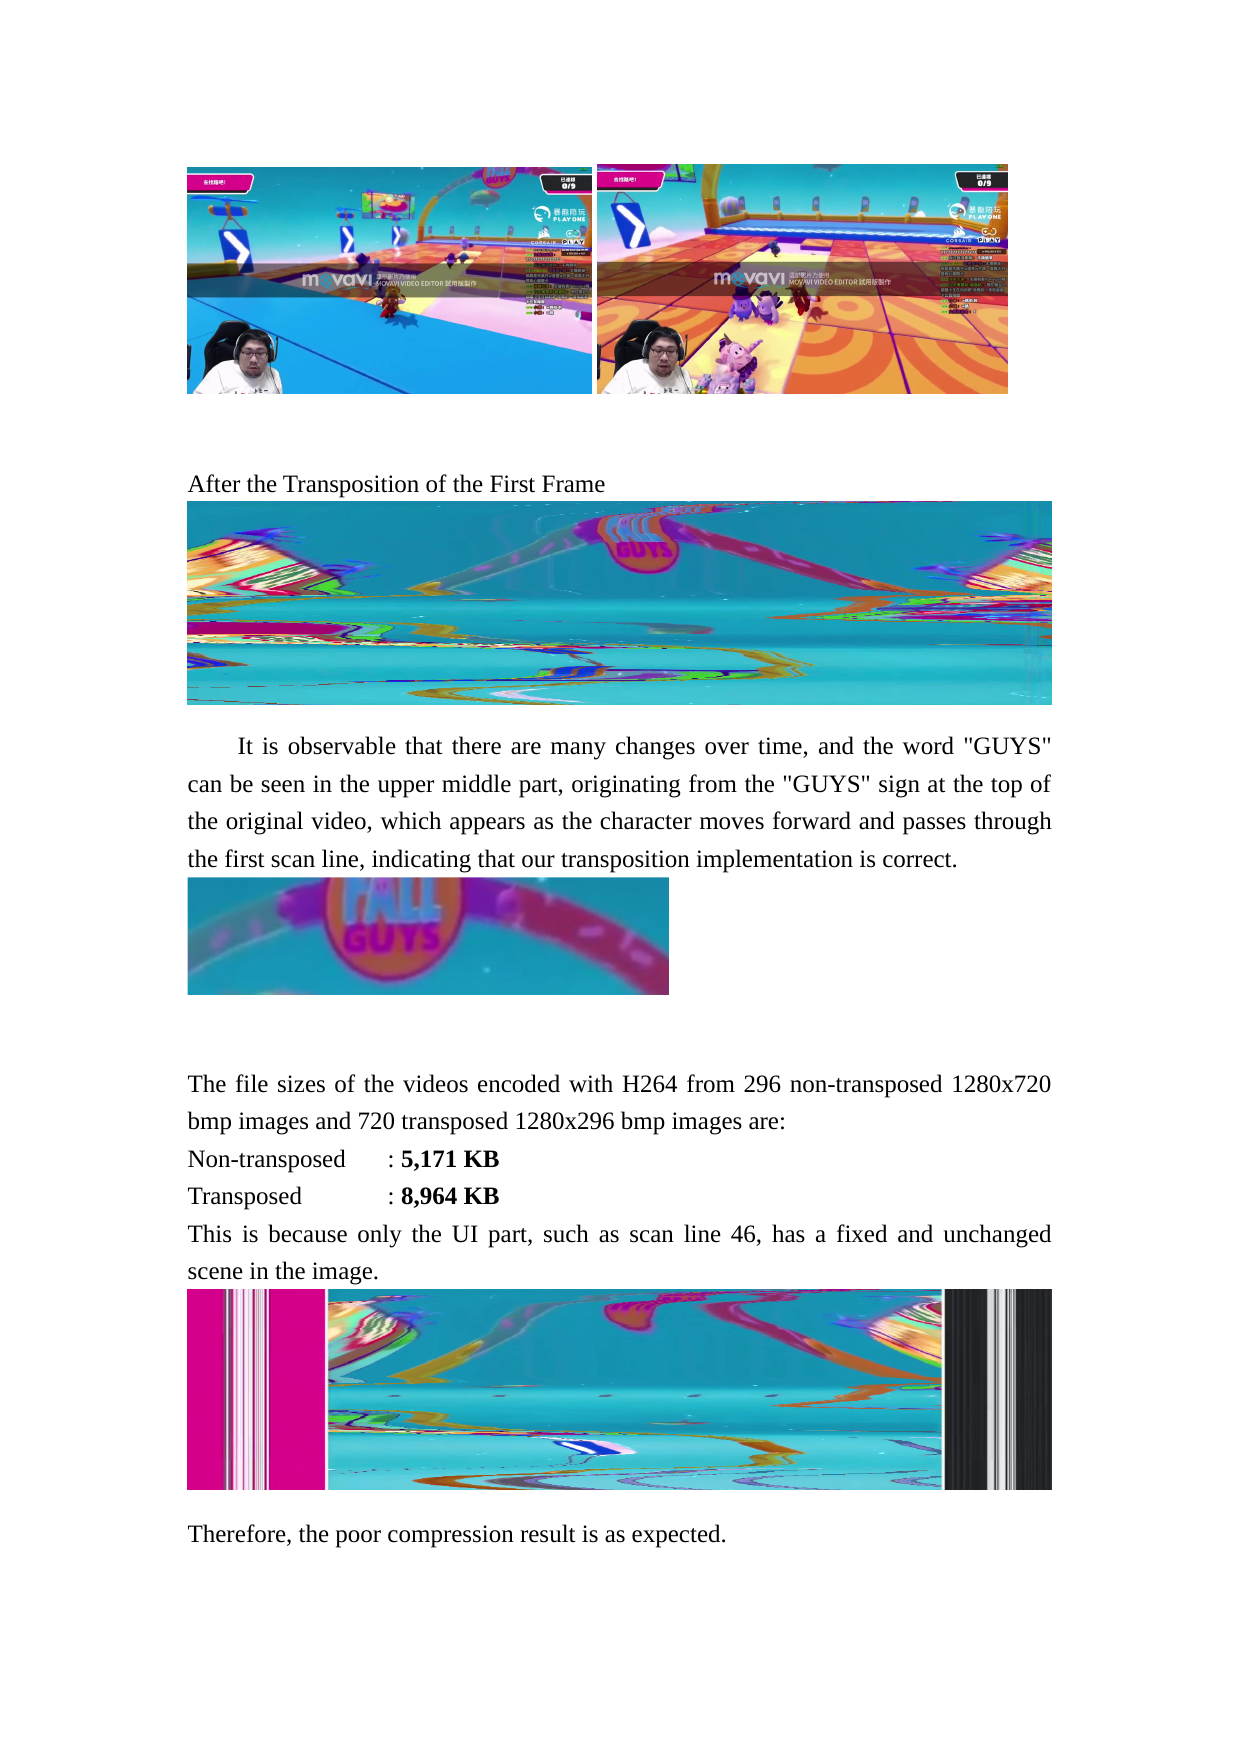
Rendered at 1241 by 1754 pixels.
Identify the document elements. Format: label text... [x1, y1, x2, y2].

picture [597, 164, 1008, 394]
picture [187, 167, 592, 394]
text The file sizes of the videos encoded with H264 from 296 non-transposed 1280x720 bmp images and 720 transposed 1280x296 bmp images are: [187, 1064, 1053, 1139]
text It is observable that there are many changes over time, and the word "GUYS" can be seen in the upper middle part, originating from the "GUYS" sign at the top of the original video, which appears as the character moves forward and passes through the first scan line, indicating that our transposition implementation is correct. [187, 727, 1053, 877]
picture [187, 1289, 1052, 1490]
text Therefore, the poor compression result is as expected. [187, 1514, 1053, 1552]
text Transposed : 8,964 KB [187, 1177, 1053, 1214]
picture [187, 501, 1052, 705]
picture [187, 877, 669, 995]
text Non-transposed : 5,171 KB [187, 1139, 1053, 1177]
text This is because only the UI part, such as scan line 46, has a fixed and unchanged scene in the image. [187, 1214, 1053, 1289]
